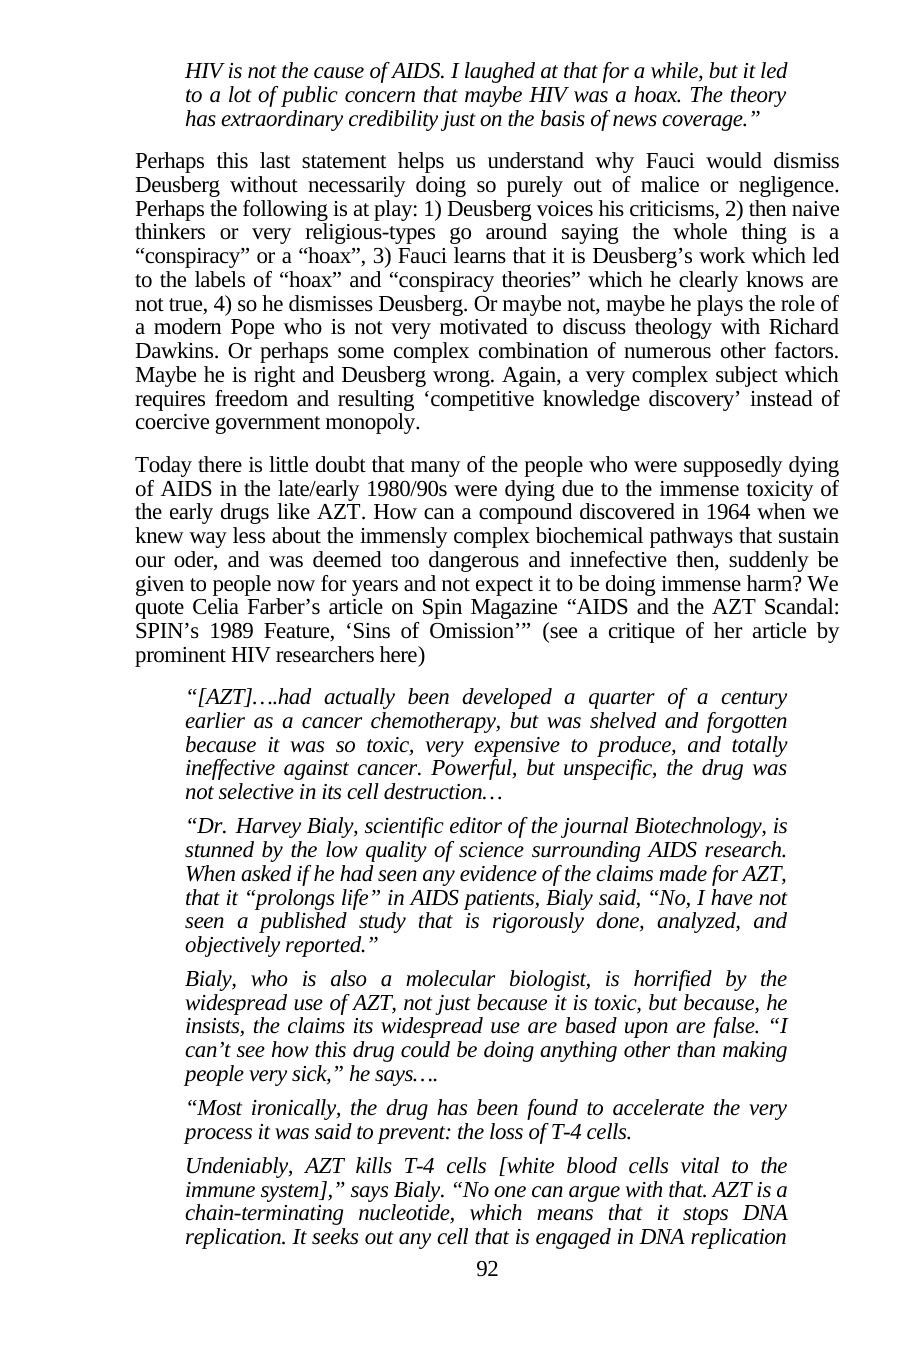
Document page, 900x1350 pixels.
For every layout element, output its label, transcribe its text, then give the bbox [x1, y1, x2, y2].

text “Dr. Harvey Bialy, scientific editor of the journal Biotechnology, is stunned by the low quality of science surrounding AIDS research. When asked if he had seen any evidence of the claims made for AZT, that it “prolongs life” in AIDS patients, Bialy said, “No, I have not seen a published study that is rigorously done, analyzed, and objectively reported.” [185, 815, 790, 957]
text Bialy, who is also a molecular biologist, is horrified by the widespread use of AZT, not just because it is toxic, but because, he insists, the claims its widespread use are based upon are false. “I can’t see how this drug could be doing anything other than making people very sick,” he says…. [185, 968, 790, 1086]
text Perhaps this last statement helps us understand why Fauci would dismiss Deusberg without necessarily doing so purely out of malice or negligence. Perhaps the following is at play: 1) Deusberg voices his criticisms, 2) then naive thinkers or very religious-types go around saying the whole thing is a “conspiracy” or a “hoax”, 3) Fauci learns that it is Deusberg’s work which led to the labels of “hoax” and “conspiracy theories” which he clearly knows are not true, 4) so he dismisses Deusberg. Or maybe not, maybe he plays the role of a modern Pope who is not very motivated to discuss theology with Richard Dawkins. Or perhaps some complex combination of numerous other factors. Maybe he is right and Deusberg wrong. Again, a very complex subject which requires freedom and resulting ‘competitive knowledge discovery’ instead of coercive government monopoly. [135, 150, 840, 435]
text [185, 1155, 790, 1249]
text “[AZT]….had actually been developed a quarter of a century earlier as a cancer chemotherapy, but was shelved and forgotten because it was so toxic, very expensive to produce, and totally ineffective against cancer. Powerful, but unspecific, the drug was not selective in its cell destruction… [185, 686, 790, 804]
text “Most ironically, the drug has been found to accelerate the very process it was said to prevent: the loss of T-4 cells. [185, 1097, 790, 1144]
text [185, 60, 790, 131]
text Today there is little doubt that many of the people who were supposedly dying of AIDS in the late/early 1980/90s were dying due to the immense toxicity of the early drugs like AZT. How can a compound discovered in 1964 when we knew way less about the immensly complex biochemical pathways that sustain our oder, and was deemed too dangerous and innefective then, suddenly be given to people now for years and not expect it to be doing immense harm? We quote Celia Farber’s article on Spin Magazine “AIDS and the AZT Scandal: SPIN’s 1989 Feature, ‘Sins of Omission’” (see a critique of her article by prominent HIV researchers here) [135, 453, 840, 667]
